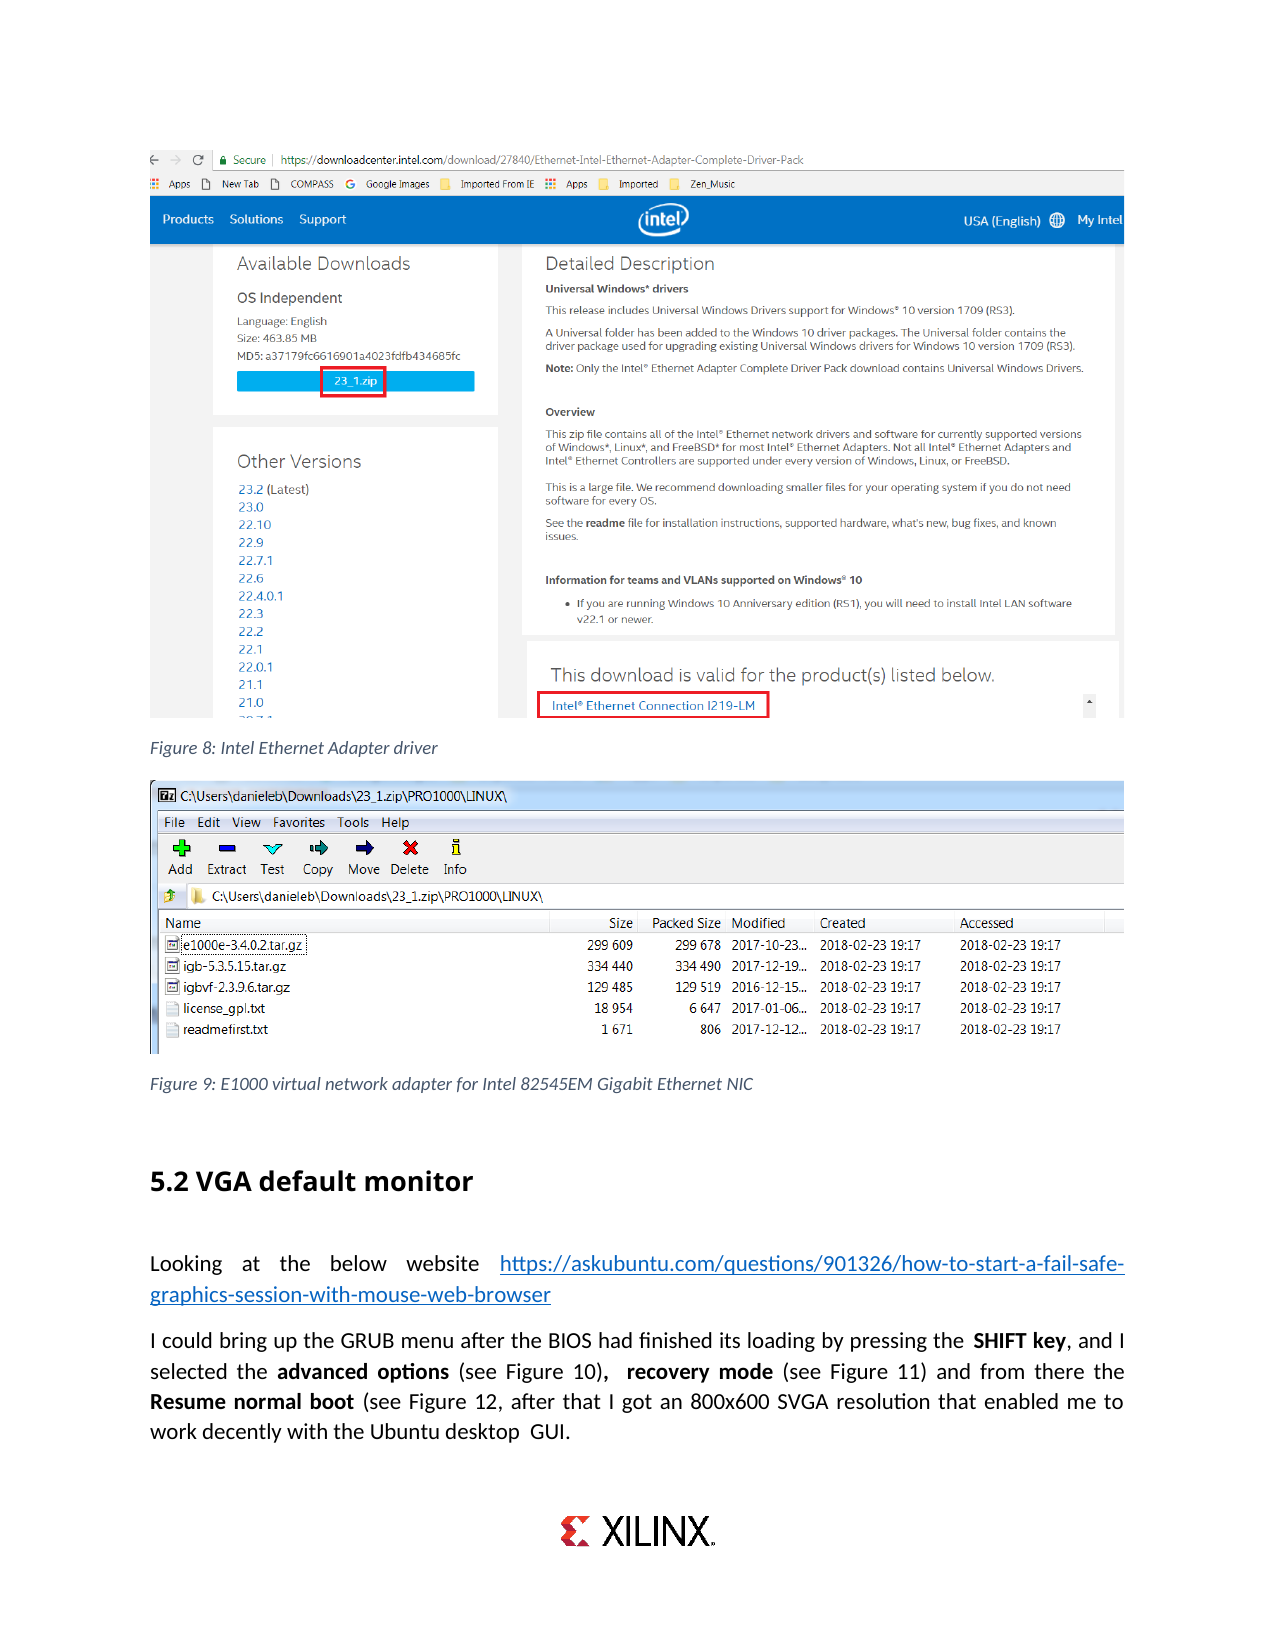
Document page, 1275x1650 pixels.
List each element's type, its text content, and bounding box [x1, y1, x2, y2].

picture [150, 150, 1125, 718]
text I could bring up the GRUB menu after the BIOS had finished its loading by pressing the SHIFT key, and I selected the advanced options (see Figure 10), recovery mode (see Figure 11) and from there the Resume normal boot (see Figure 12, after that I got an 800x600 SVGA resolution that enabled me to work decently with the Ubuntu desktop GUI. [150, 1327, 1125, 1445]
subtitle 5.2 VGA default monitor [150, 1163, 1125, 1200]
text Figure 9: E1000 virtual network adapter for Intel 82545EM Gigabit Ethernet NIC [150, 1072, 1125, 1095]
picture [559, 1515, 716, 1547]
text Looking at the below website https://askubuntu.com/questions/901326/how-to-start-a-fail-safe-graphics-session-with-mouse-web-browser [150, 1249, 1125, 1308]
text Figure 8: Intel Ethernet Adapter driver [150, 736, 1125, 759]
picture [150, 780, 1124, 1054]
